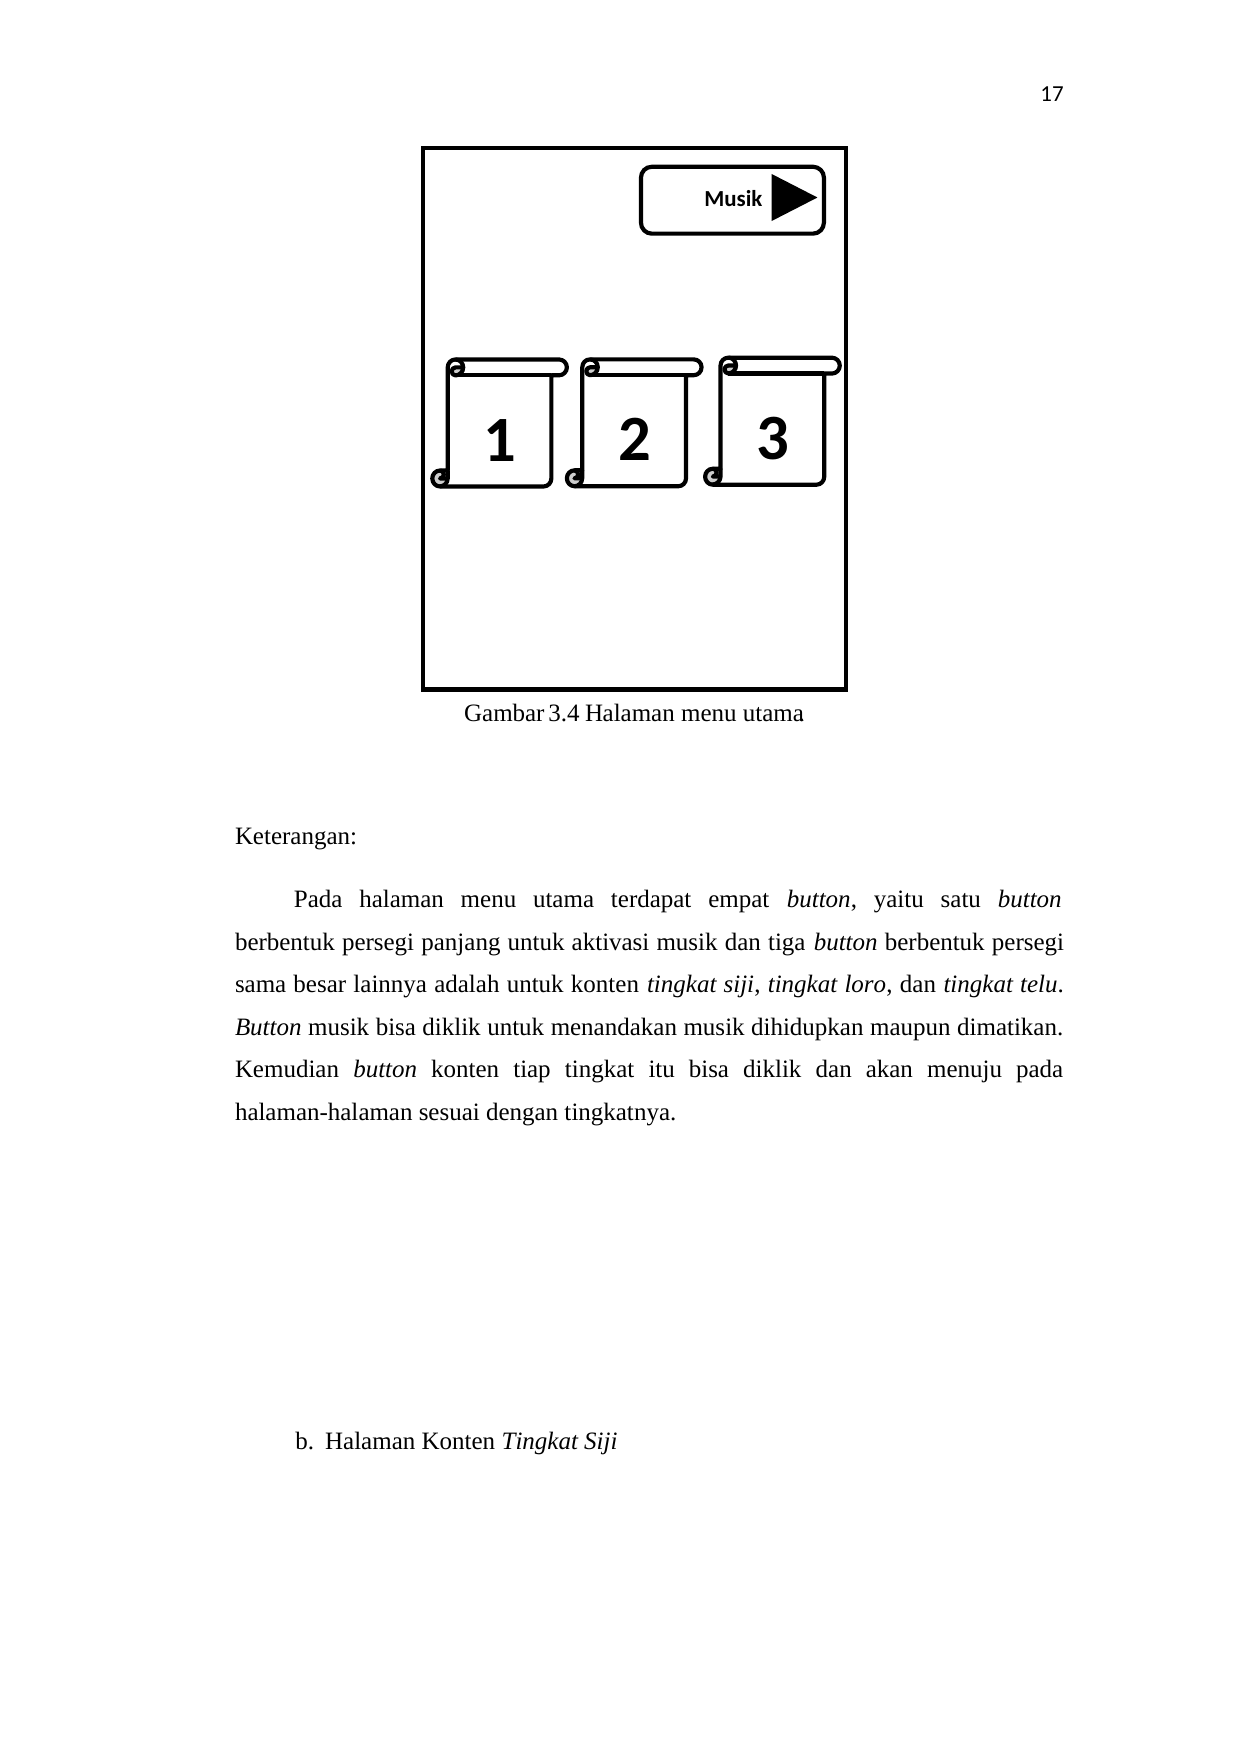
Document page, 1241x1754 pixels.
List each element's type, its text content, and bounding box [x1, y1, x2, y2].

picture [425, 157, 845, 680]
list Halaman Konten Tingkat Siji [295, 1426, 1064, 1455]
text Pada halaman menu utama terdapat empat button, yaitu satu button berbentuk persegi panjang untuk aktivasi musik dan tiga button berbentuk persegi sama besar lainnya adalah untuk konten tingkat siji, tingkat loro, dan tingkat telu. Button musik bisa diklik untuk menandakan musik dihidupkan maupun dimatikan. Kemudian button konten tiap tingkat itu bisa diklik dan akan menuju pada halaman-halaman sesuai dengan tingkatnya. [235, 884, 1064, 1125]
text Keterangan: [235, 821, 1064, 849]
picture [422, 697, 846, 748]
